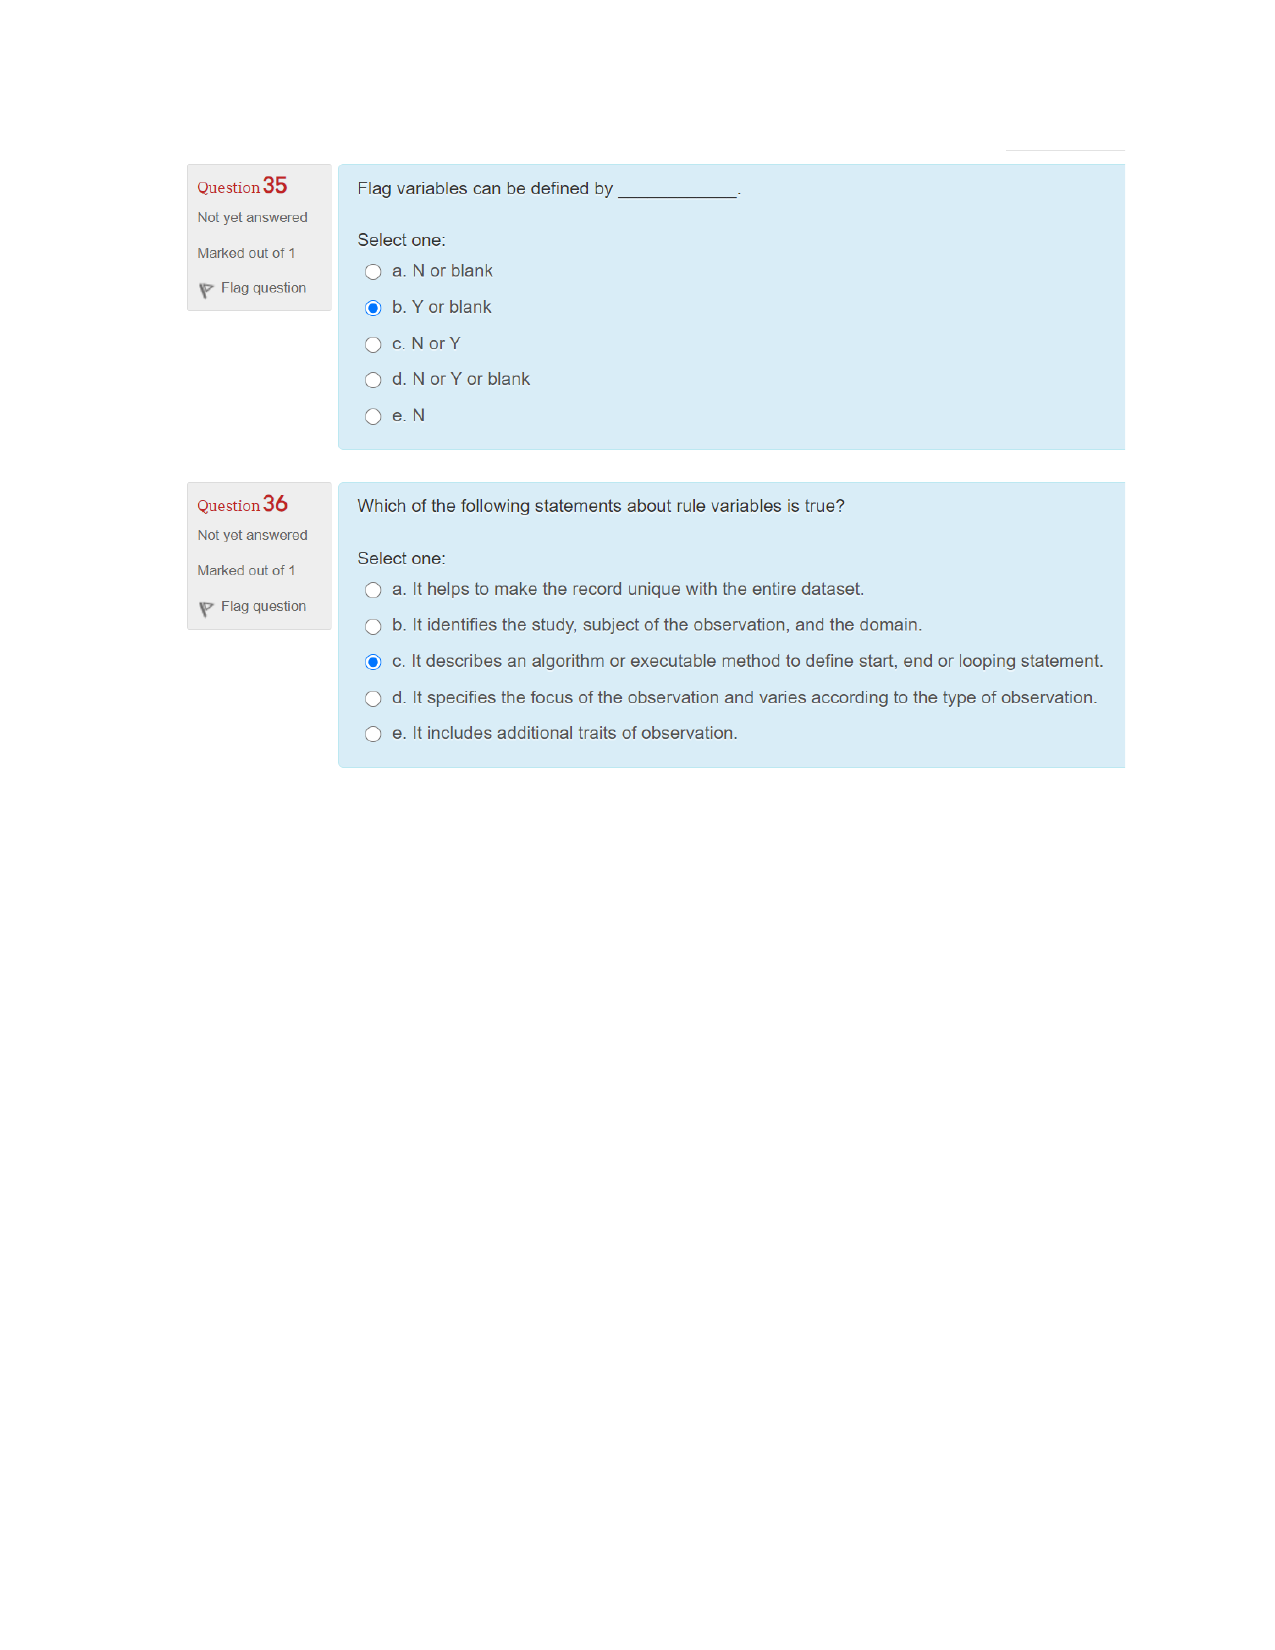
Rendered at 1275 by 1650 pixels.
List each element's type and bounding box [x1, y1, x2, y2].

picture [150, 150, 1125, 774]
